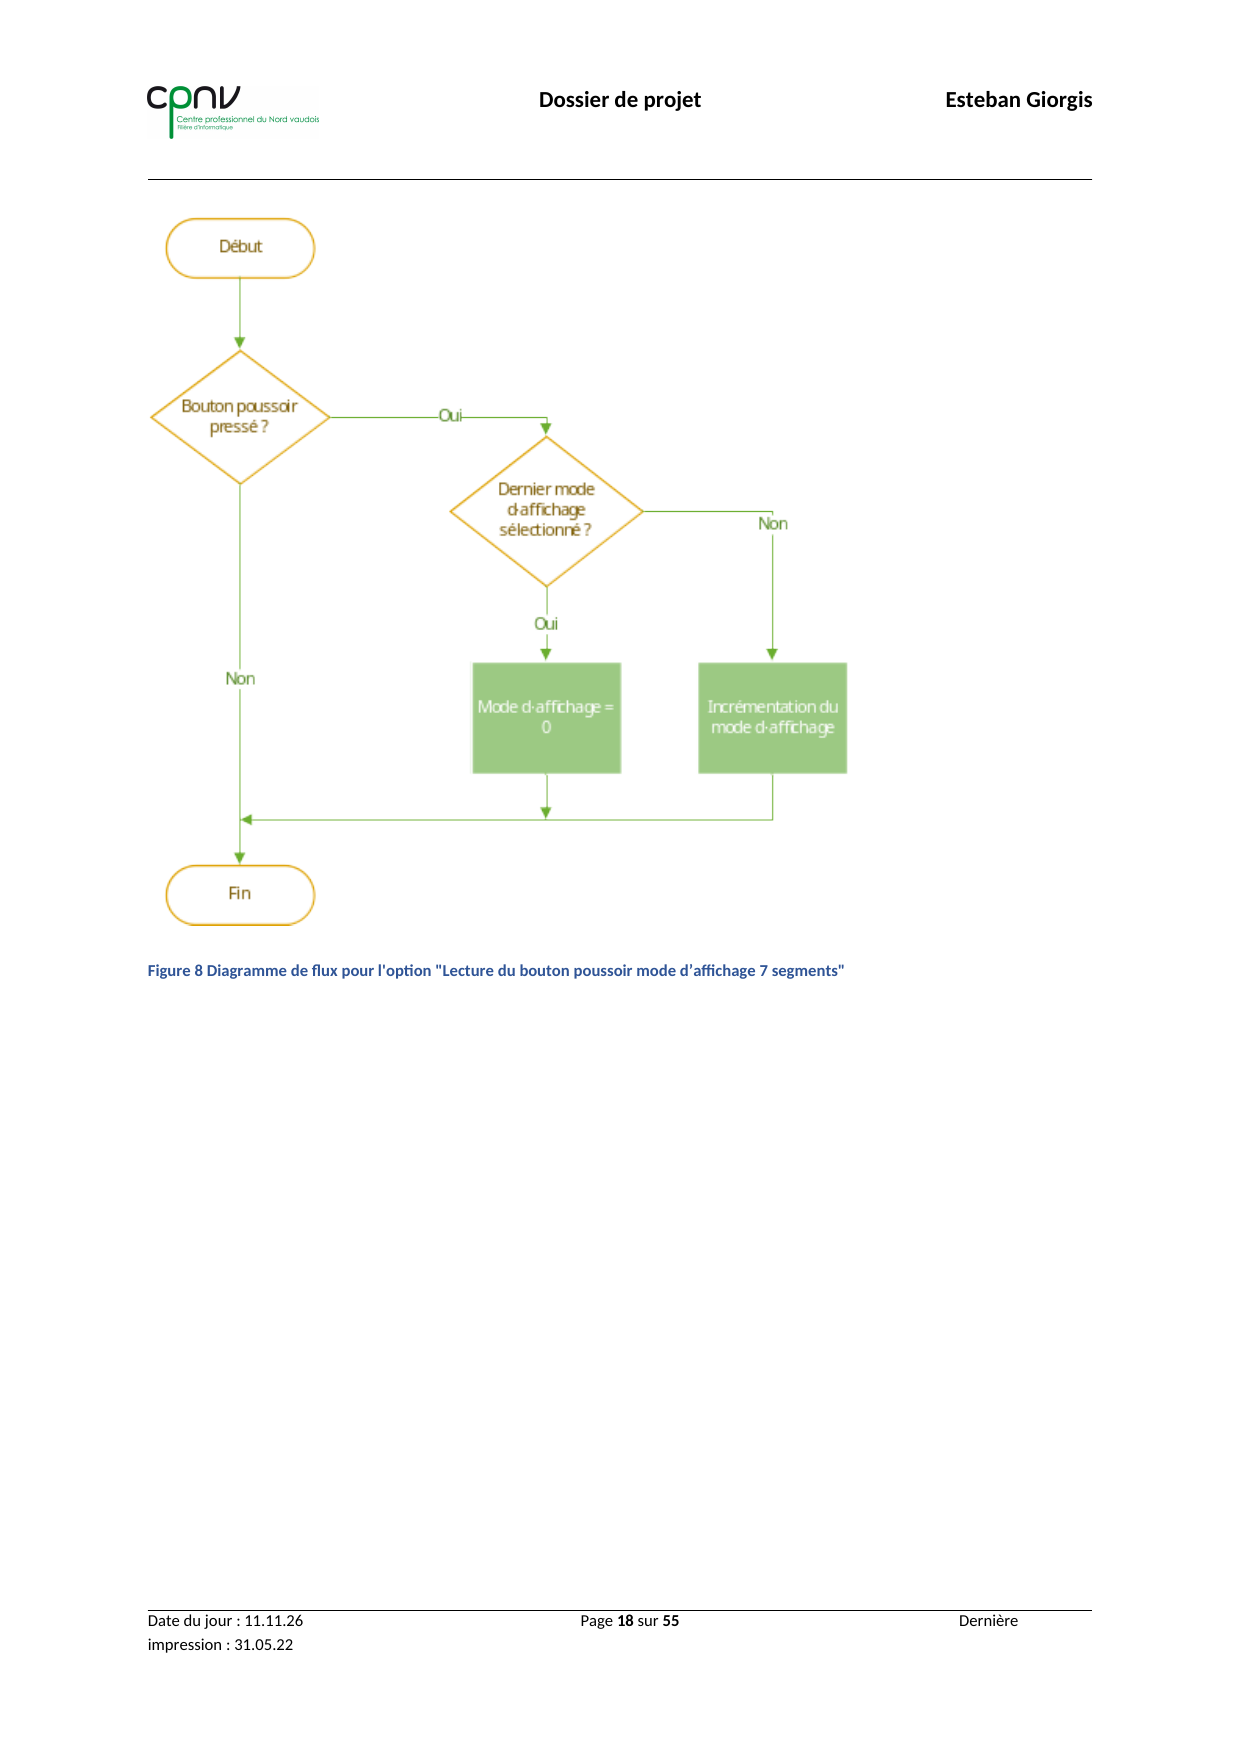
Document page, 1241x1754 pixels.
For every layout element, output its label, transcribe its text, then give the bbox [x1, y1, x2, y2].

picture [147, 86, 319, 139]
text Figure 8 Diagramme de flux pour l'option "Lecture du bouton poussoir mode d’affichage 7 segments" [148, 961, 1092, 981]
